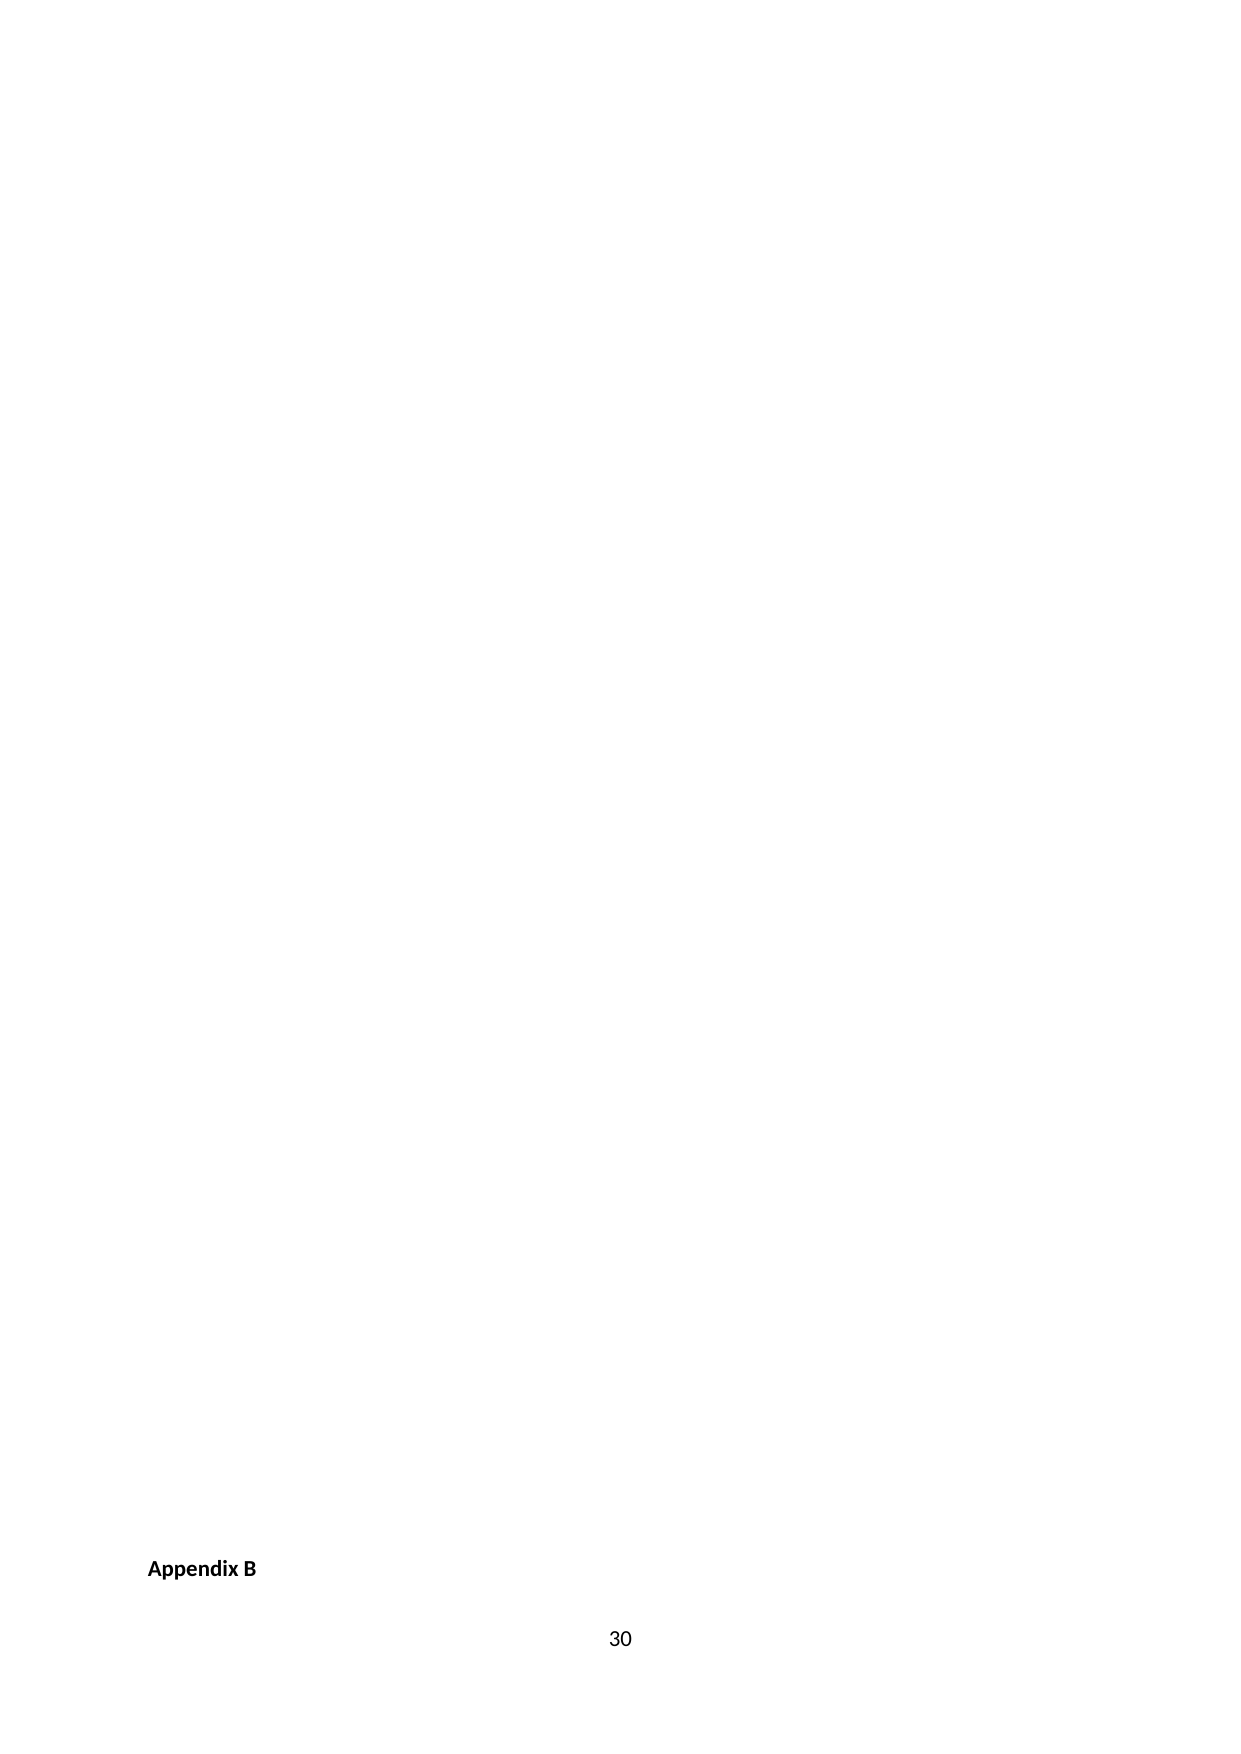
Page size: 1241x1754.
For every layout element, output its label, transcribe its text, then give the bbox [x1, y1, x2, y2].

text Appendix B [148, 1554, 1093, 1582]
